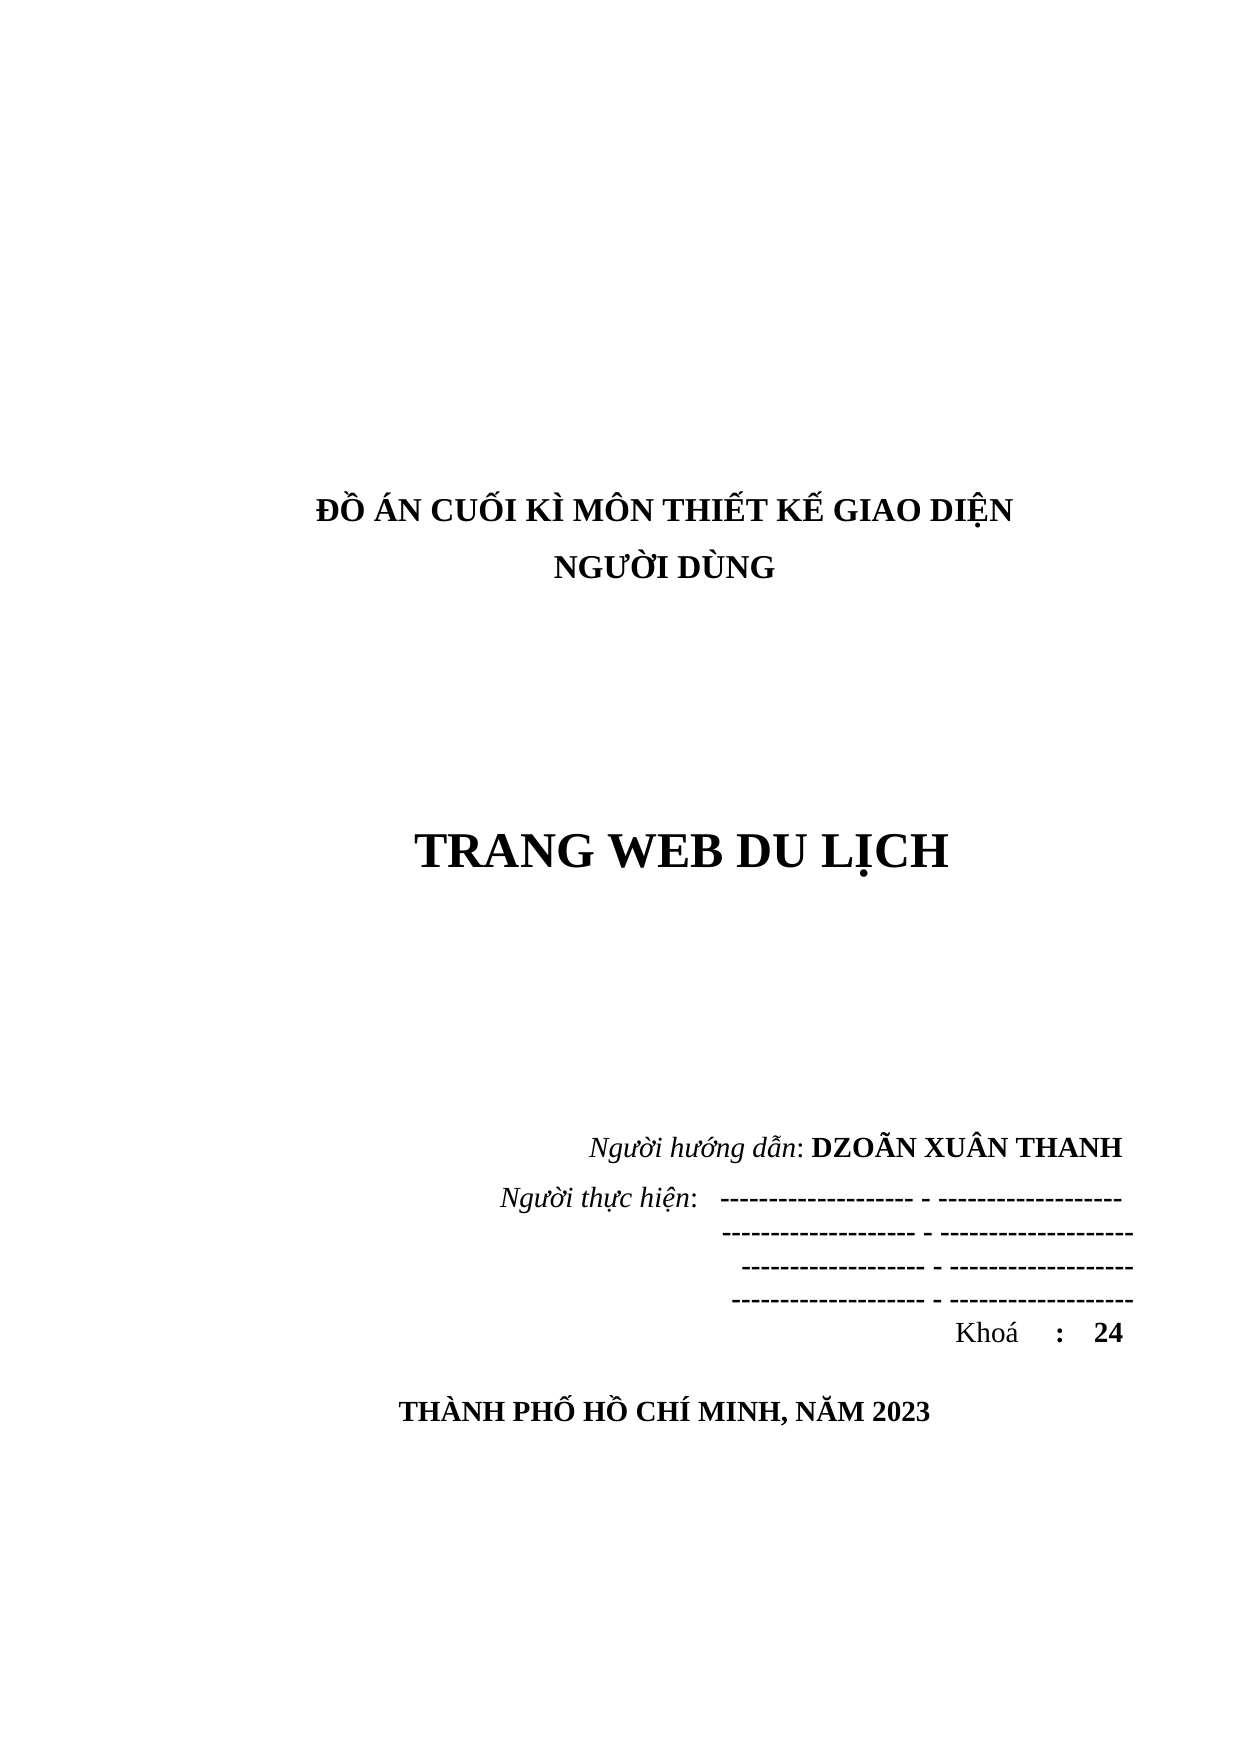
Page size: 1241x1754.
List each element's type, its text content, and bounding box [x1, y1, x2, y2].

text -------------------- - ------------------- [175, 1281, 1134, 1315]
title TRANG WEB DU LỊCH [210, 821, 1119, 879]
text ------------------- - ------------------- [175, 1248, 1134, 1281]
text Người thực hiện: -------------------- - ------------------- [175, 1181, 1122, 1214]
text THÀNH PHỐ HỒ CHÍ MINH, NĂM 2023 [210, 1394, 1119, 1427]
subtitle ĐỒ ÁN CUỐI KÌ MÔN THIẾT KẾ GIAO DIỆN NGƯỜI DÙNG [253, 490, 1075, 586]
text Khoá : 24 [175, 1315, 1123, 1348]
text -------------------- - -------------------- [175, 1214, 1134, 1248]
text Người hướng dẫn: DZOÃN XUÂN THANH [175, 1130, 1122, 1164]
